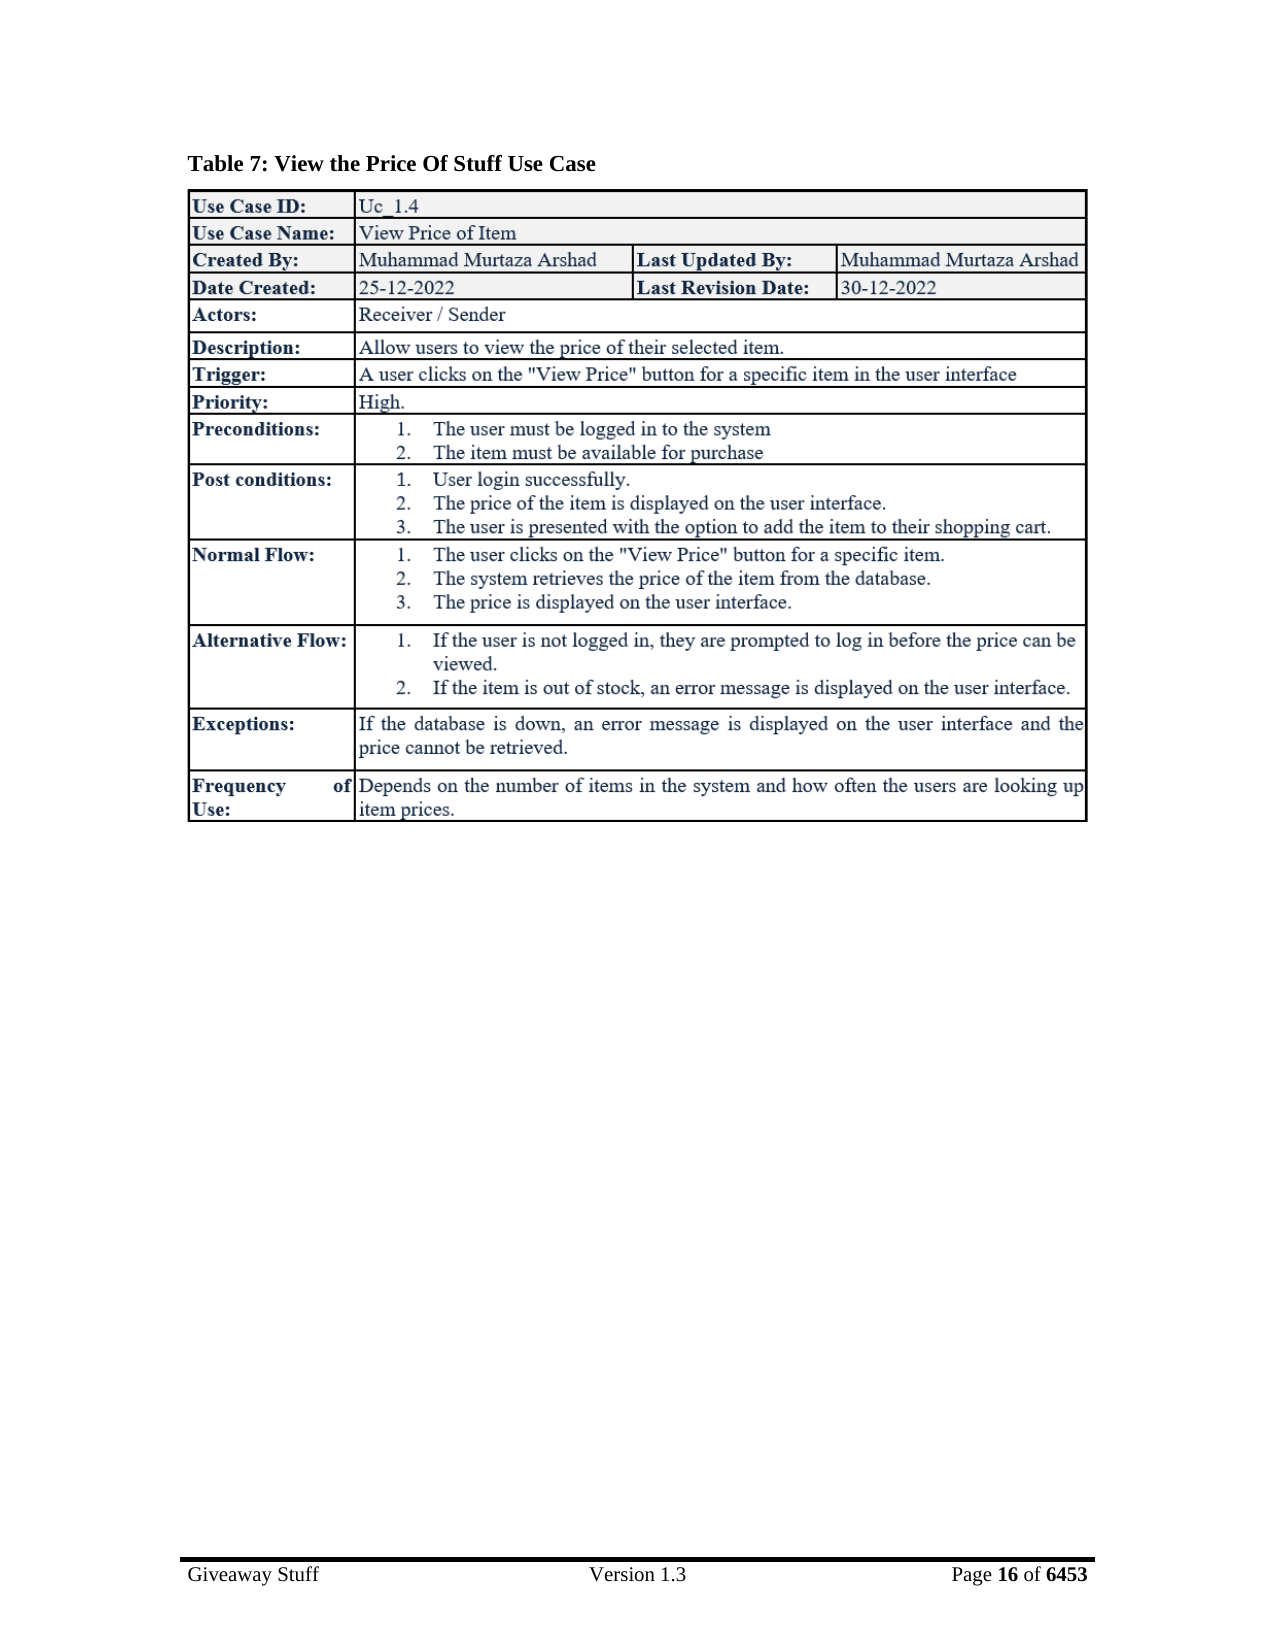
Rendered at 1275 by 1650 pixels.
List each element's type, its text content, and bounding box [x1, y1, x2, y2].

picture [187, 188, 1088, 822]
